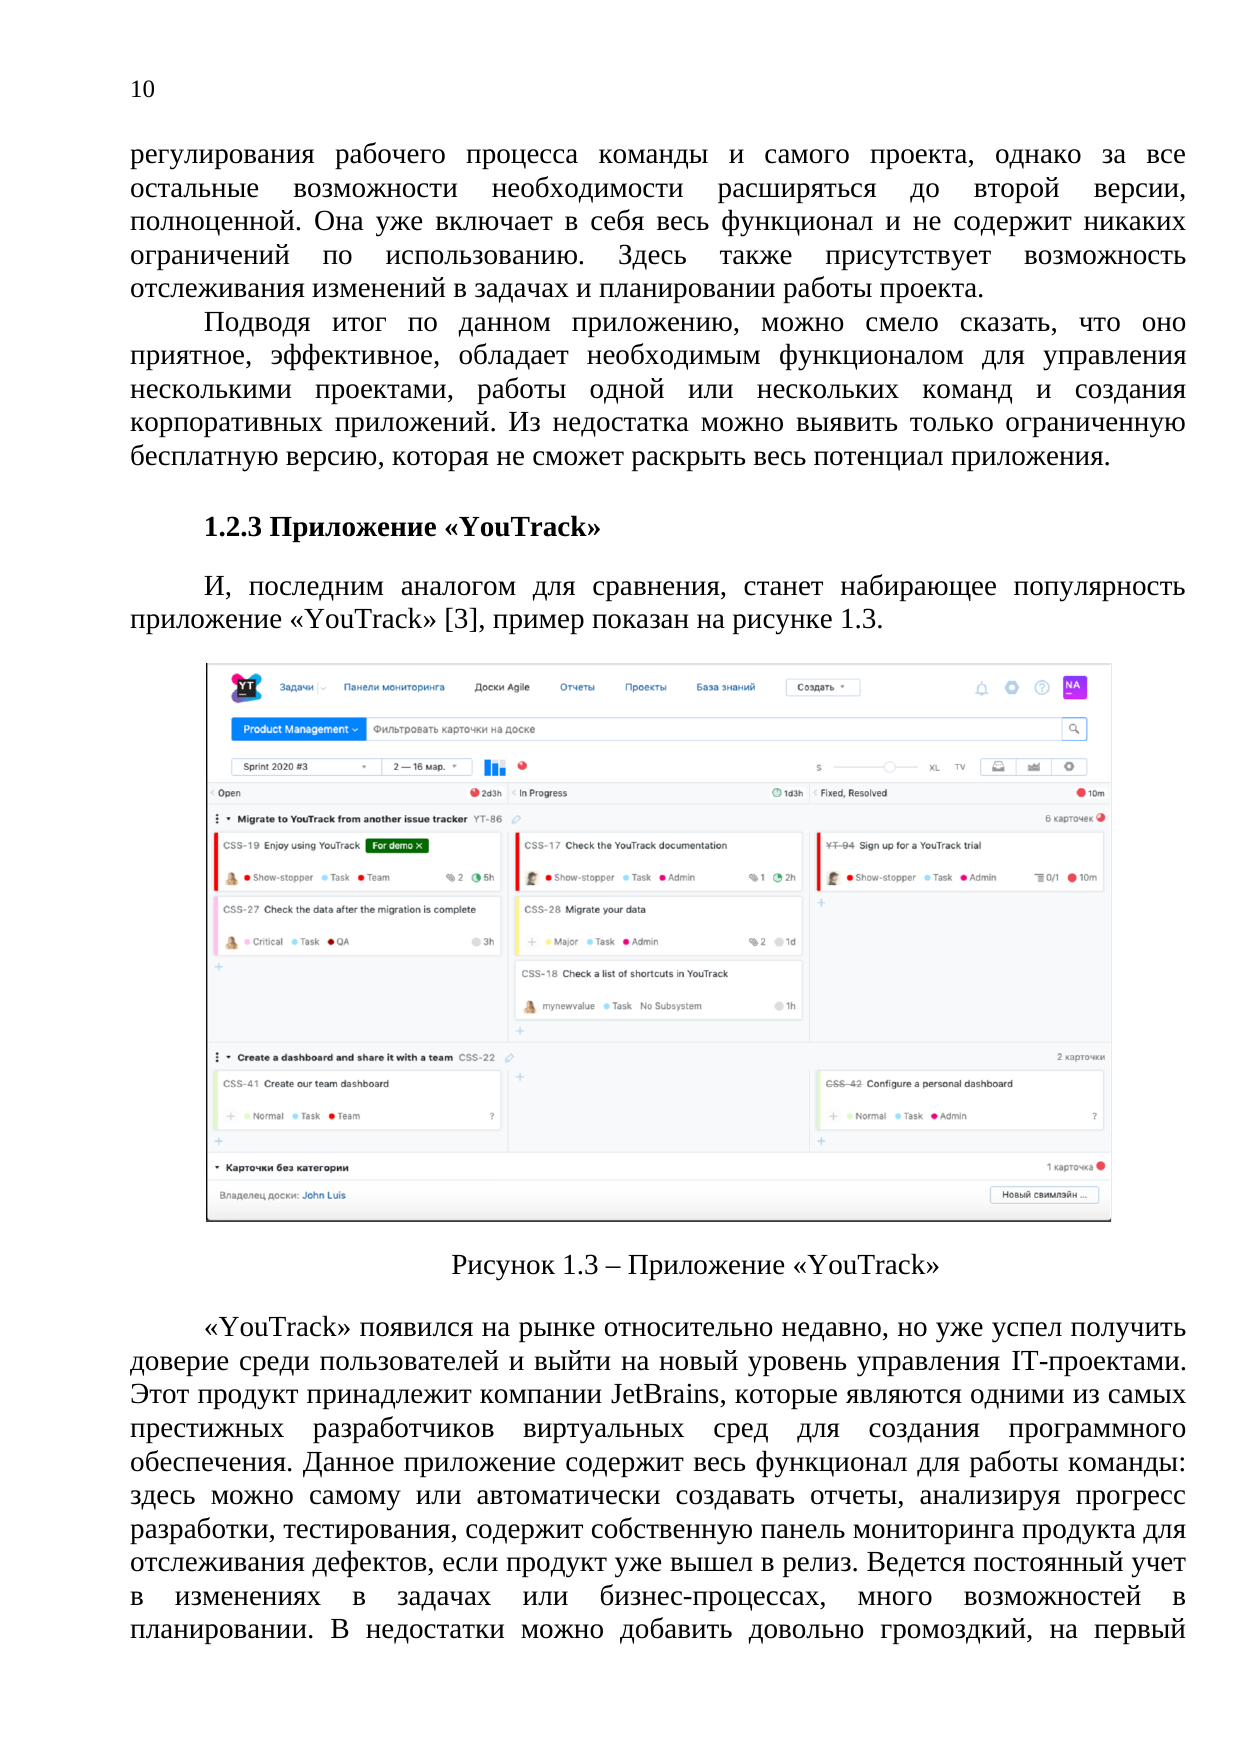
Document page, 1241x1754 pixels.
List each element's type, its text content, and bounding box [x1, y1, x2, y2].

list Приложение «YouTrack» [130, 509, 1187, 543]
picture [206, 663, 1112, 1222]
text Рисунок 1.3 – Приложение «YouTrack» [130, 1247, 1187, 1280]
text Подводя итог по данном приложению, можно смело сказать, что оно приятное, эффективное, обладает необходимым функционалом для управления несколькими проектами, работы одной или нескольких команд и создания корпоративных приложений. Из недостатка можно выявить только ограниченную бесплатную версию, которая не сможет раскрыть весь потенциал приложения. [130, 304, 1187, 472]
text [130, 1309, 1187, 1645]
text И, последним аналогом для сравнения, станет набирающее популярность приложение «YouTrack» [3], пример показан на рисунке 1.3. [130, 568, 1187, 635]
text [130, 136, 1187, 304]
